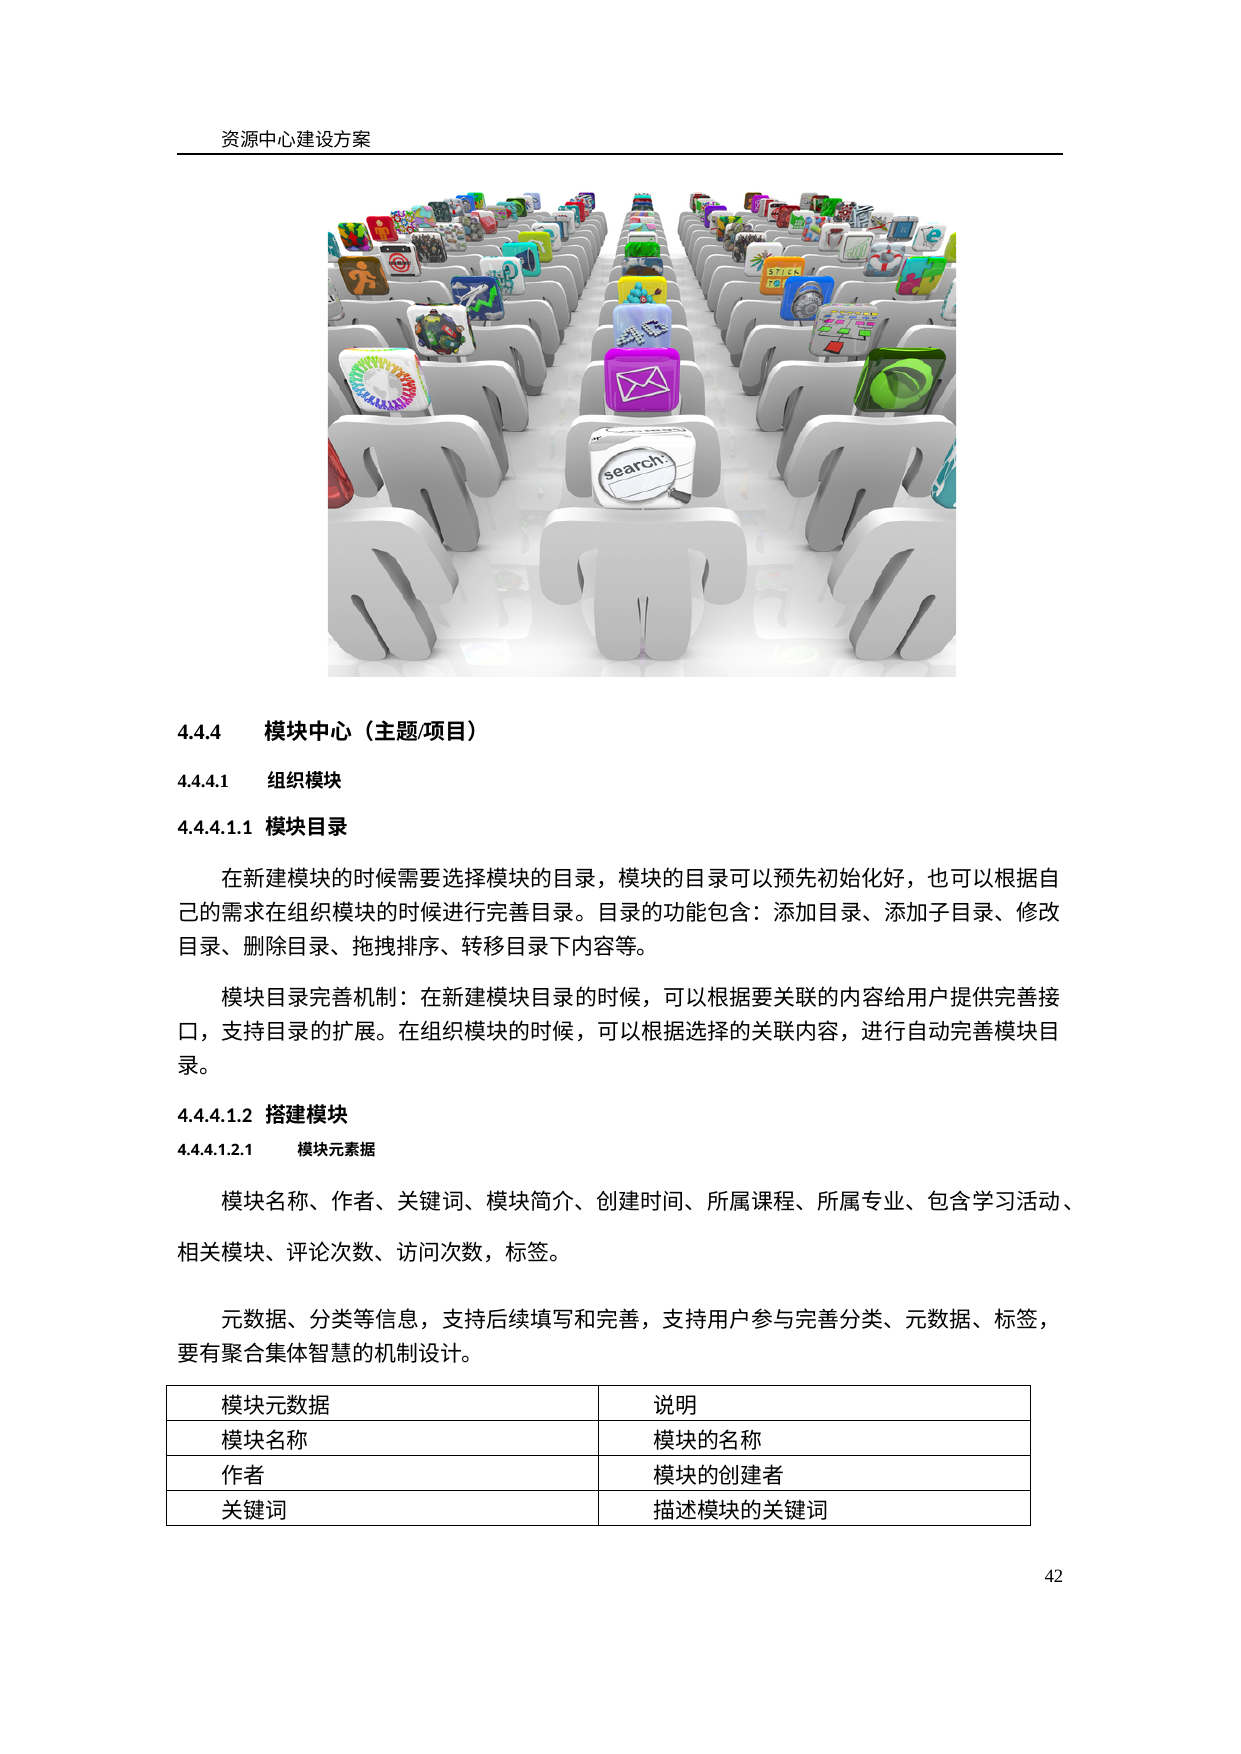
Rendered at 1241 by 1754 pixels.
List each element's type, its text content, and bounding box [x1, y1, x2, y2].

text 元数据、分类等信息，支持后续填写和完善，支持用户参与完善分类、元数据、标签，要有聚合集体智慧的机制设计。 [177, 1301, 1063, 1368]
text 模块目录完善机制：在新建模块目录的时候，可以根据要关联的内容给用户提供完善接口，支持目录的扩展。在组织模块的时候，可以根据选择的关联内容，进行自动完善模块目录。 [177, 979, 1063, 1081]
table_cell 模块名称 [167, 1421, 598, 1455]
subtitle 组织模块 [177, 763, 1063, 797]
table_cell 作者 [167, 1456, 598, 1490]
table_cell 关键词 [167, 1491, 598, 1525]
table_header 模块元数据 [167, 1386, 598, 1420]
table_cell 模块的名称 [599, 1421, 1030, 1455]
table_cell 模块的创建者 [599, 1456, 1030, 1490]
text 模块名称、作者、关键词、模块简介、创建时间、所属课程、所属专业、包含学习活动、相关模块、评论次数、访问次数，标签。 [177, 1183, 1063, 1268]
table_header 说明 [599, 1386, 1030, 1420]
subtitle 模块目录 [177, 809, 1063, 843]
picture [327, 187, 957, 677]
subtitle 搭建模块 [177, 1098, 1063, 1132]
subtitle 模块中心（主题/项目） [177, 714, 1063, 746]
subtitle 模块元素据 [177, 1132, 1063, 1166]
table_cell 描述模块的关键词 [599, 1491, 1030, 1525]
text 在新建模块的时候需要选择模块的目录，模块的目录可以预先初始化好，也可以根据自己的需求在组织模块的时候进行完善目录。目录的功能包含：添加目录、添加子目录、修改目录、删除目录、拖拽排序、转移目录下内容等。 [177, 860, 1063, 962]
